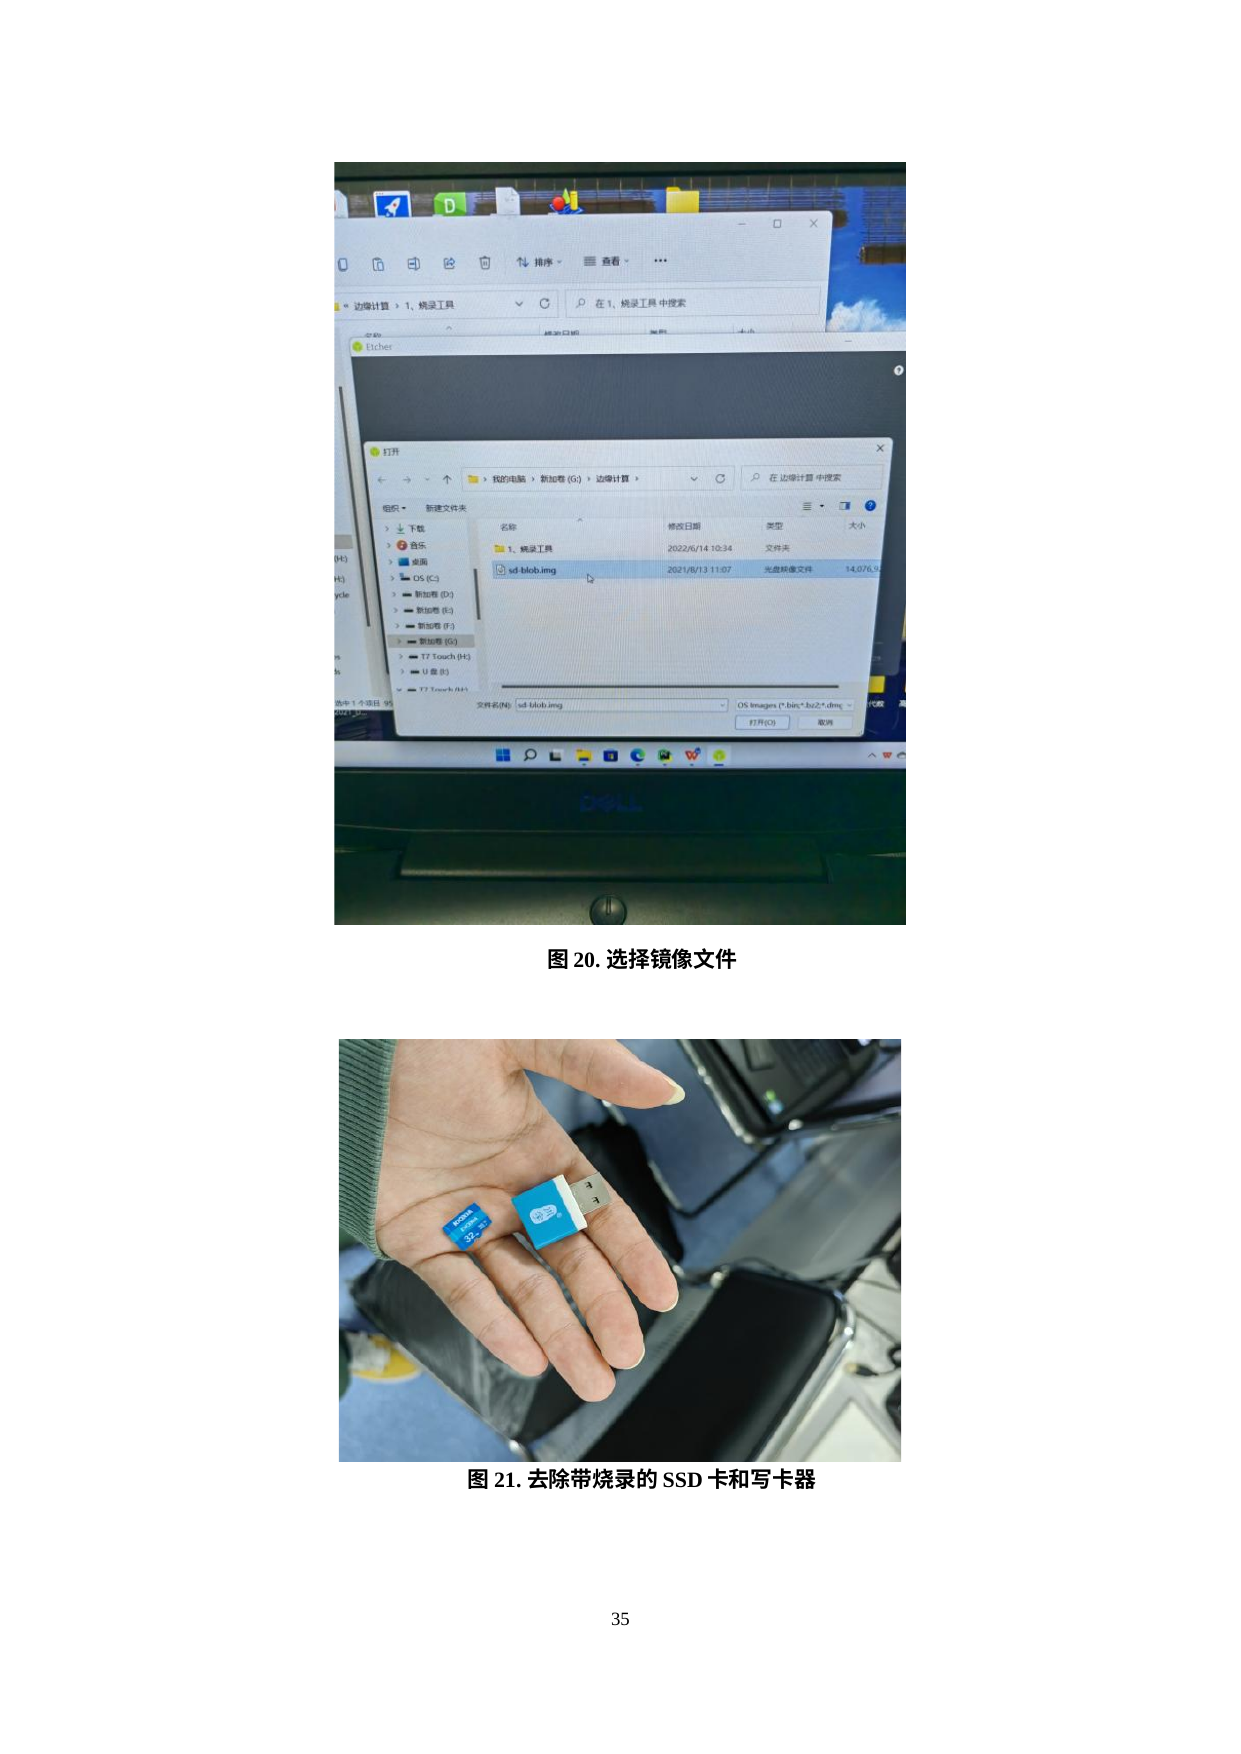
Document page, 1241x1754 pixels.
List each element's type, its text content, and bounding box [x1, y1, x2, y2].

picture [334, 162, 906, 925]
text 图21. 去除带烧录的SSD卡和写卡器 [187, 1462, 1053, 1494]
picture [338, 1039, 902, 1462]
text 图20. 选择镜像文件 [187, 942, 1053, 974]
